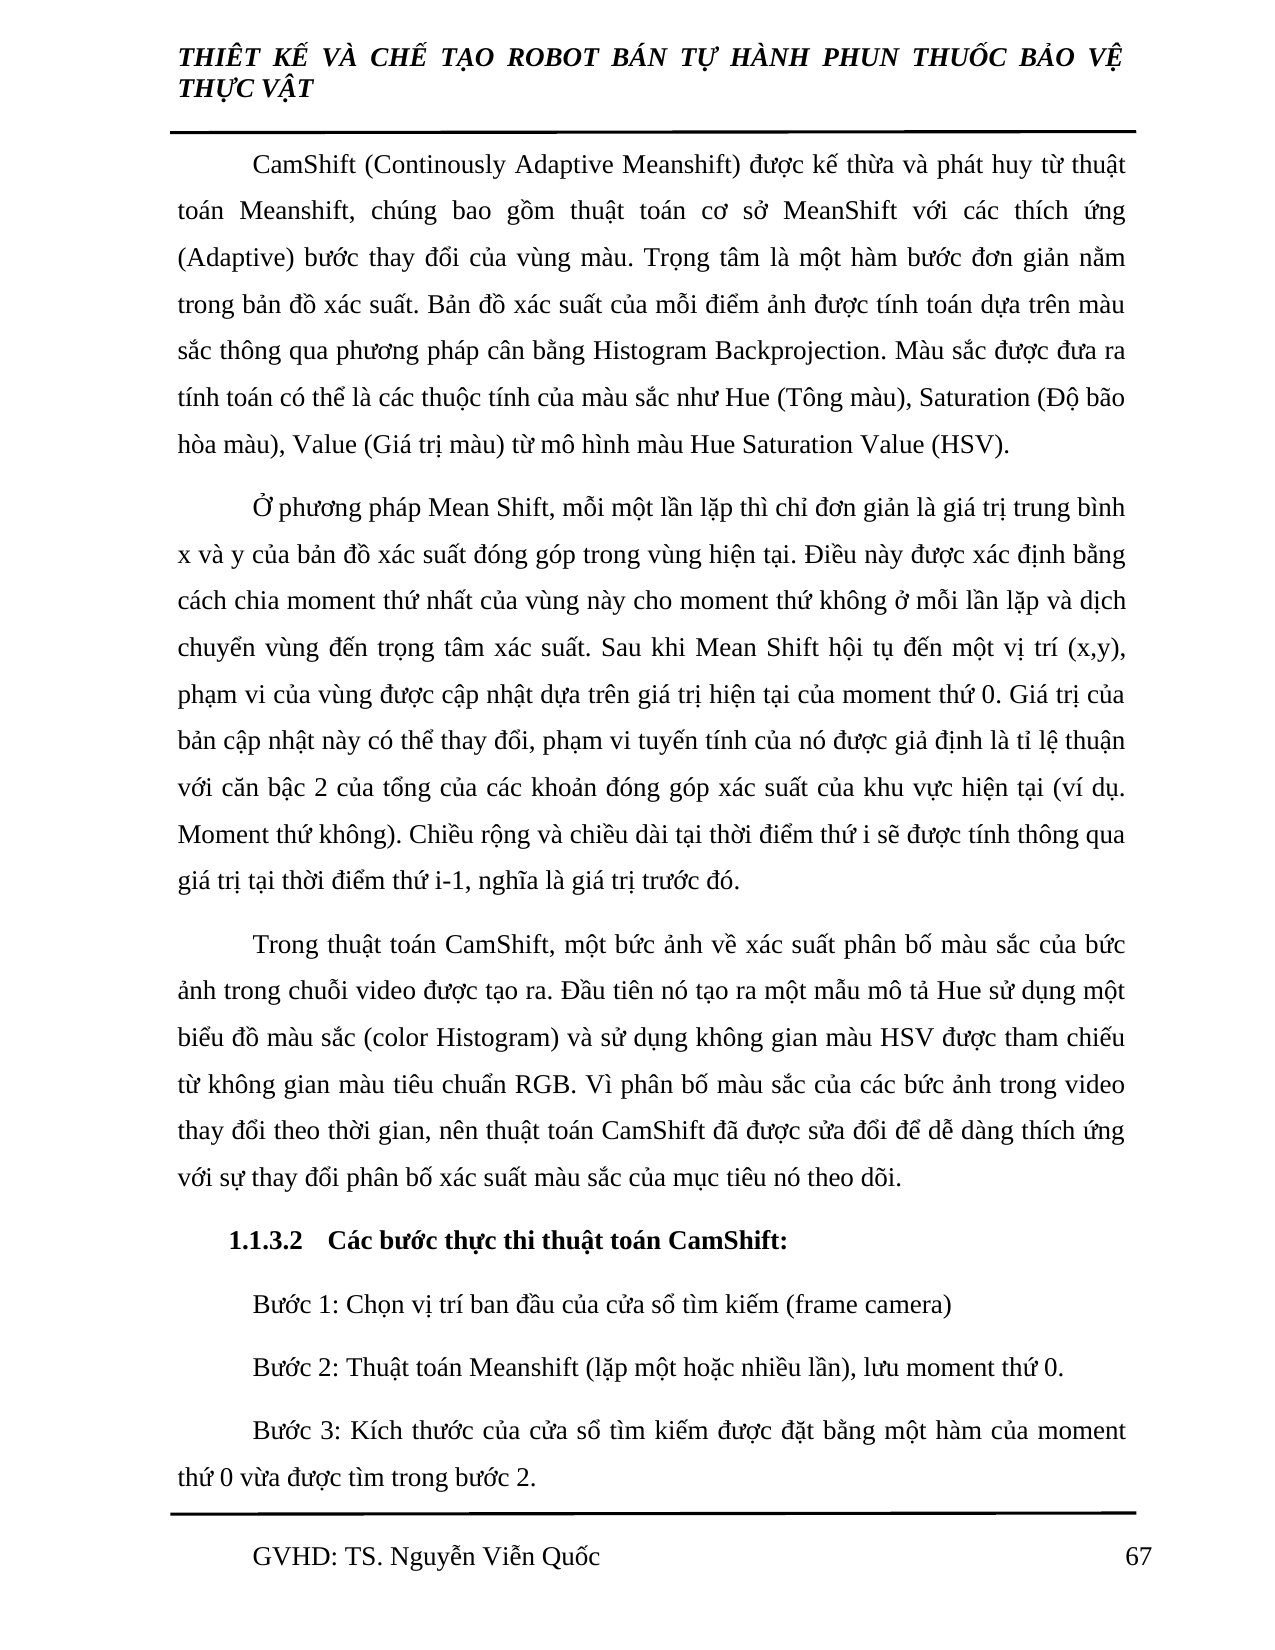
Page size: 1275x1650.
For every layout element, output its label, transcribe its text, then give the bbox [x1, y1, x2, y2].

text Trong thuật toán CamShift, một bức ảnh về xác suất phân bố màu sắc của bức ảnh trong chuỗi video được tạo ra. Đầu tiên nó tạo ra một mẫu mô tả Hue sử dụng một biểu đồ màu sắc (color Histogram) và sử dụng không gian màu HSV được tham chiếu từ không gian màu tiêu chuẩn RGB. Vì phân bố màu sắc của các bức ảnh trong video thay đổi theo thời gian, nên thuật toán CamShift đã được sửa đổi để dễ dàng thích ứng với sự thay đổi phân bố xác suất màu sắc của mục tiêu nó theo dõi. [177, 928, 1127, 1192]
text CamShift (Continously Adaptive Meanshift) được kế thừa và phát huy từ thuật toán Meanshift, chúng bao gồm thuật toán cơ sở MeanShift với các thích ứng (Adaptive) bước thay đổi của vùng màu. Trọng tâm là một hàm bước đơn giản nằm trong bản đồ xác suất. Bản đồ xác suất của mỗi điểm ảnh được tính toán dựa trên màu sắc thông qua phương pháp cân bằng Histogram Backprojection. Màu sắc được đưa ra tính toán có thể là các thuộc tính của màu sắc như Hue (Tông màu), Saturation (Độ bão hòa màu), Value (Giá trị màu) từ mô hình màu Hue Saturation Value (HSV). [177, 148, 1127, 459]
text Bước 3: Kích thước của cửa sổ tìm kiếm được đặt bằng một hàm của moment thứ 0 vừa được tìm trong bước 2. [177, 1414, 1127, 1492]
text Bước 2: Thuật toán Meanshift (lặp một hoặc nhiều lần), lưu moment thứ 0. [177, 1351, 1127, 1382]
text Bước 1: Chọn vị trí ban đầu của cửa sổ tìm kiếm (frame camera) [177, 1288, 1127, 1319]
text Ở phương pháp Mean Shift, mỗi một lần lặp thì chỉ đơn giản là giá trị trung bình x và y của bản đồ xác suất đóng góp trong vùng hiện tại. Điều này được xác định bằng cách chia moment thứ nhất của vùng này cho moment thứ không ở mỗi lần lặp và dịch chuyển vùng đến trọng tâm xác suất. Sau khi Mean Shift hội tụ đến một vị trí (x,y), phạm vi của vùng được cập nhật dựa trên giá trị hiện tại của moment thứ 0. Giá trị của bản cập nhật này có thể thay đổi, phạm vi tuyến tính của nó được giả định là tỉ lệ thuận với căn bậc 2 của tổng của các khoản đóng góp xác suất của khu vực hiện tại (ví dụ. Moment thứ không). Chiều rộng và chiều dài tại thời điểm thứ i sẽ được tính thông qua giá trị tại thời điểm thứ i-1, nghĩa là giá trị trước đó. [177, 491, 1127, 896]
subtitle Các bước thực thi thuật toán CamShift: [228, 1224, 1127, 1256]
